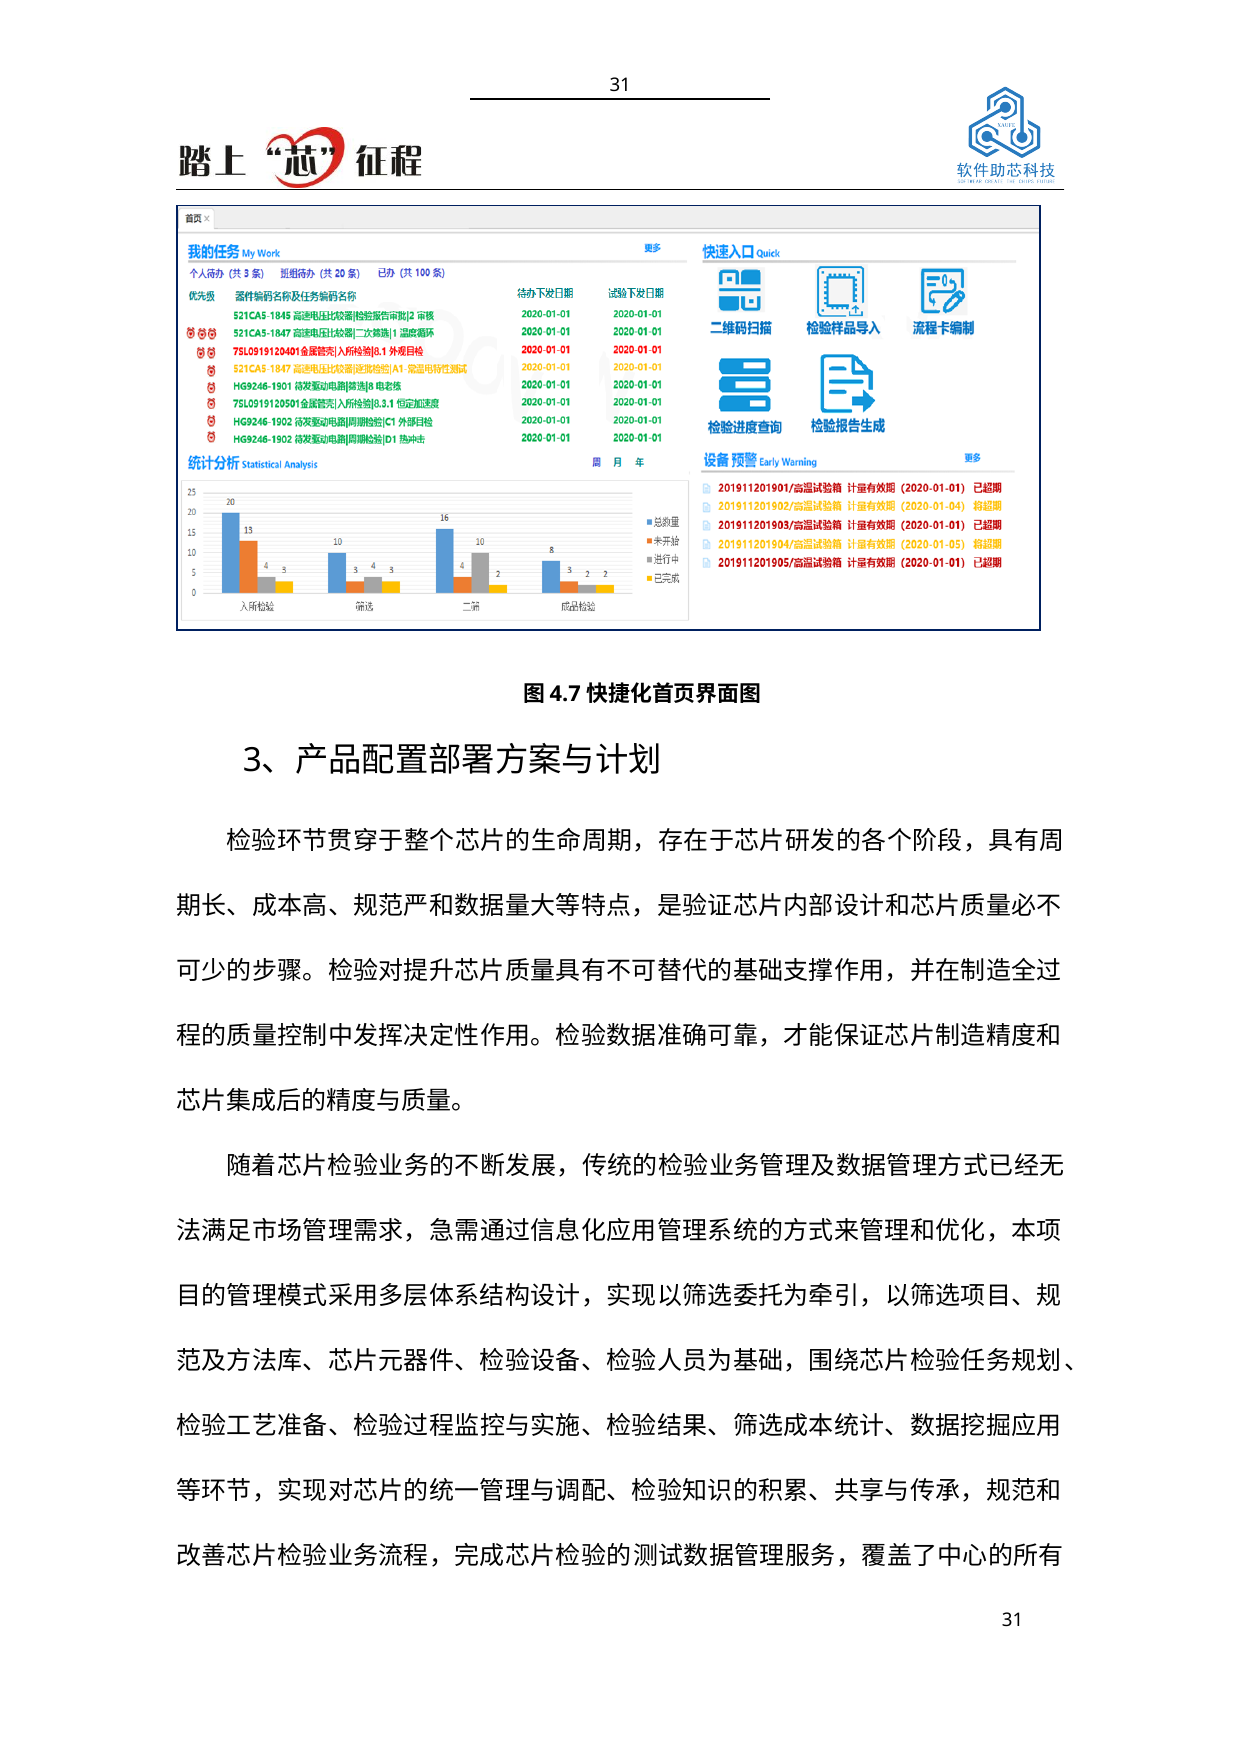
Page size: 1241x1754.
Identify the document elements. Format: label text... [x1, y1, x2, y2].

picture [945, 83, 1065, 187]
text 检验环节贯穿于整个芯片的生命周期，存在于芯片研发的各个阶段，具有周期长、成本高、规范严和数据量大等特点，是验证芯片内部设计和芯片质量必不可少的步骤。检验对提升芯片质量具有不可替代的基础支撑作用，并在制造全过程的质量控制中发挥决定性作用。检验数据准确可靠，才能保证芯片制造精度和芯片集成后的精度与质量。 [176, 806, 1064, 1131]
picture [178, 206, 1039, 629]
subtitle 3、产品配置部署方案与计划 [176, 725, 1064, 790]
text 图4.7 快捷化首页界面图 [176, 676, 1064, 708]
picture [178, 127, 422, 188]
